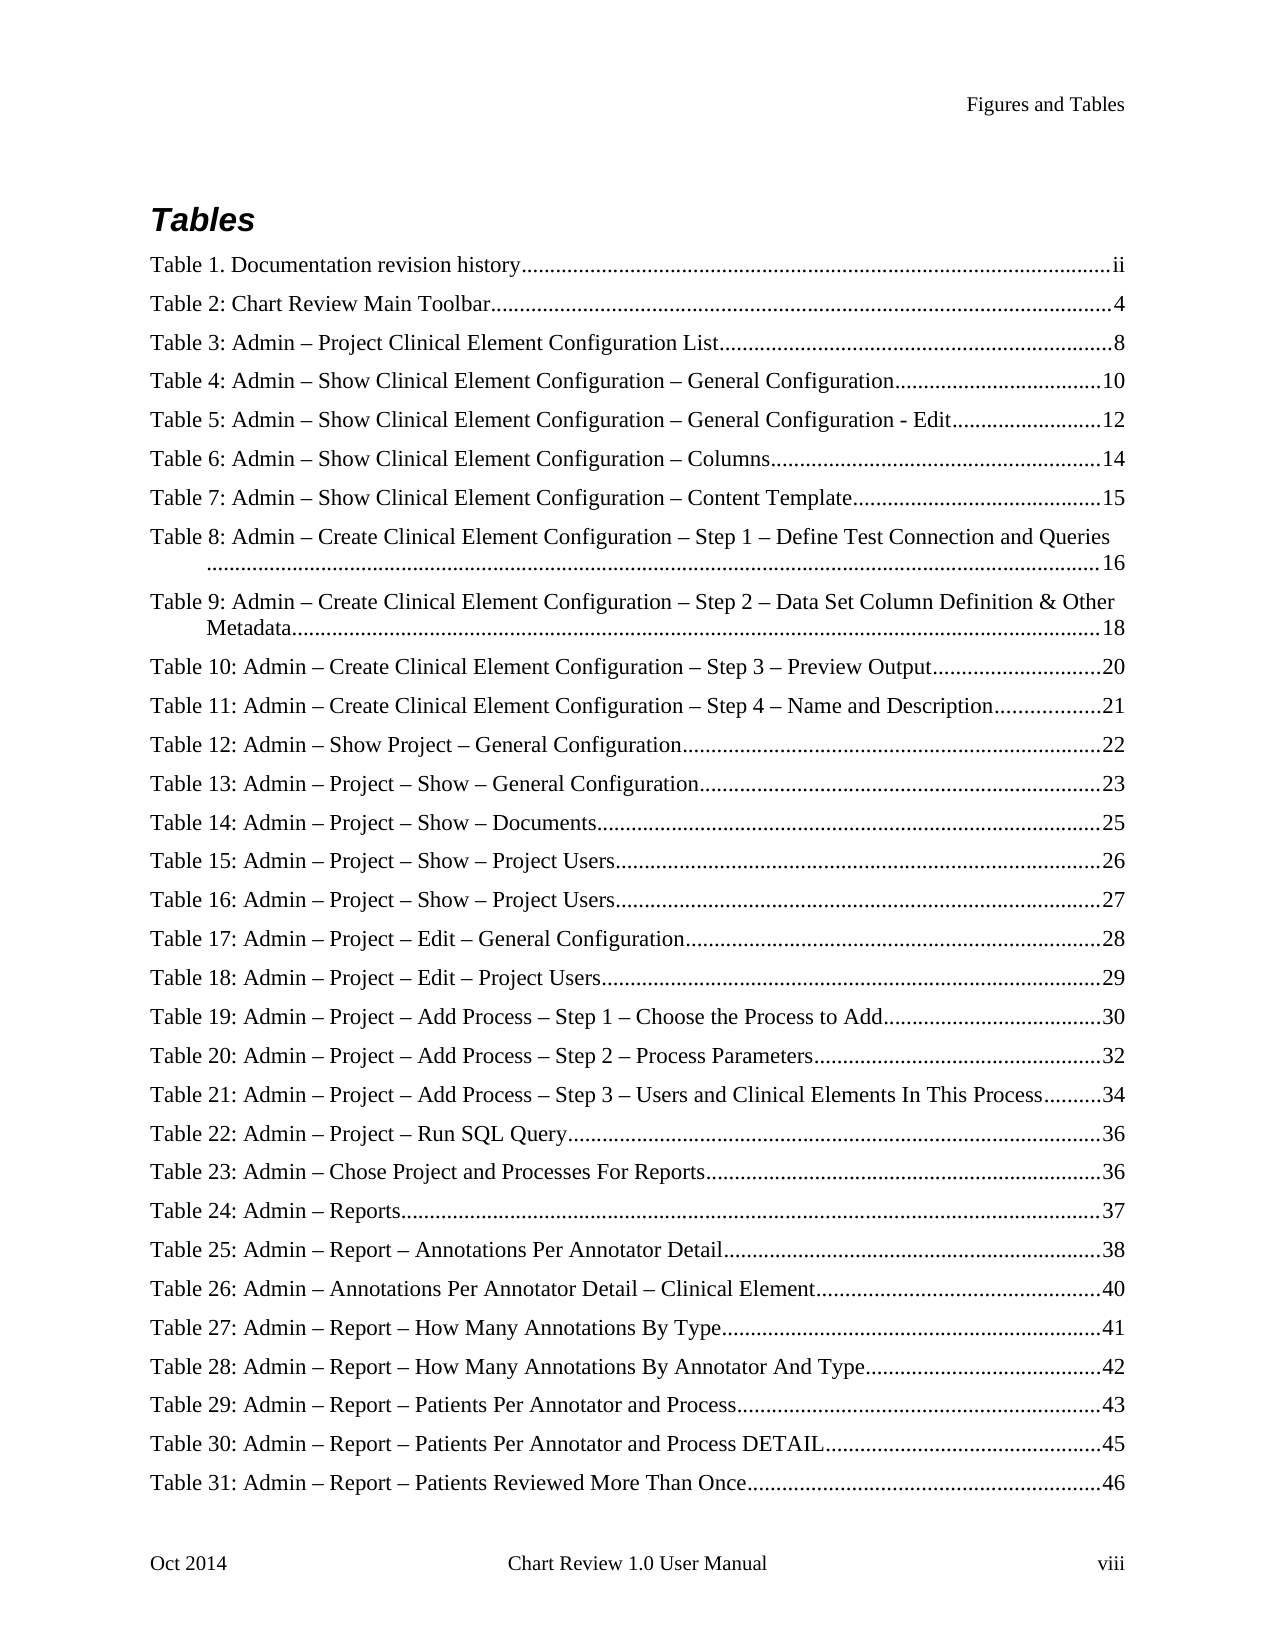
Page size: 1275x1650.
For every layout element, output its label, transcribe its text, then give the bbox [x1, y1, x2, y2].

text Table 13: Admin – Project – Show – General Configuration 23 [150, 770, 1125, 796]
text Table 23: Admin – Chose Project and Processes For Reports 36 [150, 1158, 1125, 1185]
text Table 30: Admin – Report – Patients Per Annotator and Process DETAIL 45 [150, 1430, 1125, 1457]
text Table 2: Chart Review Main Toolbar 4 [150, 290, 1125, 316]
text Table 3: Admin – Project Clinical Element Configuration List 8 [150, 329, 1125, 355]
text Table 12: Admin – Show Project – General Configuration 22 [150, 731, 1125, 757]
text Table 31: Admin – Report – Patients Reviewed More Than Once 46 [150, 1469, 1125, 1496]
text Table 29: Admin – Report – Patients Per Annotator and Process 43 [150, 1392, 1125, 1418]
text Table 18: Admin – Project – Edit – Project Users 29 [150, 964, 1125, 991]
text Table 8: Admin – Create Clinical Element Configuration – Step 1 – Define Test Connection and Queries 16 [150, 523, 1125, 576]
text Table 1. Documentation revision history ii [150, 251, 1125, 277]
text Table 6: Admin – Show Clinical Element Configuration – Columns 14 [150, 445, 1125, 472]
text Table 28: Admin – Report – How Many Annotations By Annotator And Type 42 [150, 1353, 1125, 1379]
text Table 24: Admin – Reports 37 [150, 1197, 1125, 1224]
text Table 25: Admin – Report – Annotations Per Annotator Detail 38 [150, 1236, 1125, 1262]
text Table 10: Admin – Create Clinical Element Configuration – Step 3 – Preview Output 20 [150, 653, 1125, 680]
subtitle Tables [150, 200, 1125, 238]
text Table 20: Admin – Project – Add Process – Step 2 – Process Parameters 32 [150, 1042, 1125, 1068]
text Table 27: Admin – Report – How Many Annotations By Type 41 [150, 1314, 1125, 1340]
text Table 19: Admin – Project – Add Process – Step 1 – Choose the Process to Add 30 [150, 1003, 1125, 1029]
text Table 7: Admin – Show Clinical Element Configuration – Content Template 15 [150, 484, 1125, 510]
text Table 5: Admin – Show Clinical Element Configuration – General Configuration - Edit 12 [150, 406, 1125, 433]
text Table 26: Admin – Annotations Per Annotator Detail – Clinical Element 40 [150, 1275, 1125, 1301]
text Table 15: Admin – Project – Show – Project Users 26 [150, 848, 1125, 874]
text Table 14: Admin – Project – Show – Documents 25 [150, 809, 1125, 835]
text Table 11: Admin – Create Clinical Element Configuration – Step 4 – Name and Description 21 [150, 692, 1125, 718]
text Table 21: Admin – Project – Add Process – Step 3 – Users and Clinical Elements In This Process 34 [150, 1081, 1125, 1107]
text Table 17: Admin – Project – Edit – General Configuration 28 [150, 925, 1125, 952]
text Table 22: Admin – Project – Run SQL Query 36 [150, 1119, 1125, 1146]
text Table 4: Admin – Show Clinical Element Configuration – General Configuration 10 [150, 367, 1125, 394]
text Table 9: Admin – Create Clinical Element Configuration – Step 2 – Data Set Column Definition & Other Metadata 18 [150, 588, 1125, 641]
text Table 16: Admin – Project – Show – Project Users 27 [150, 886, 1125, 913]
